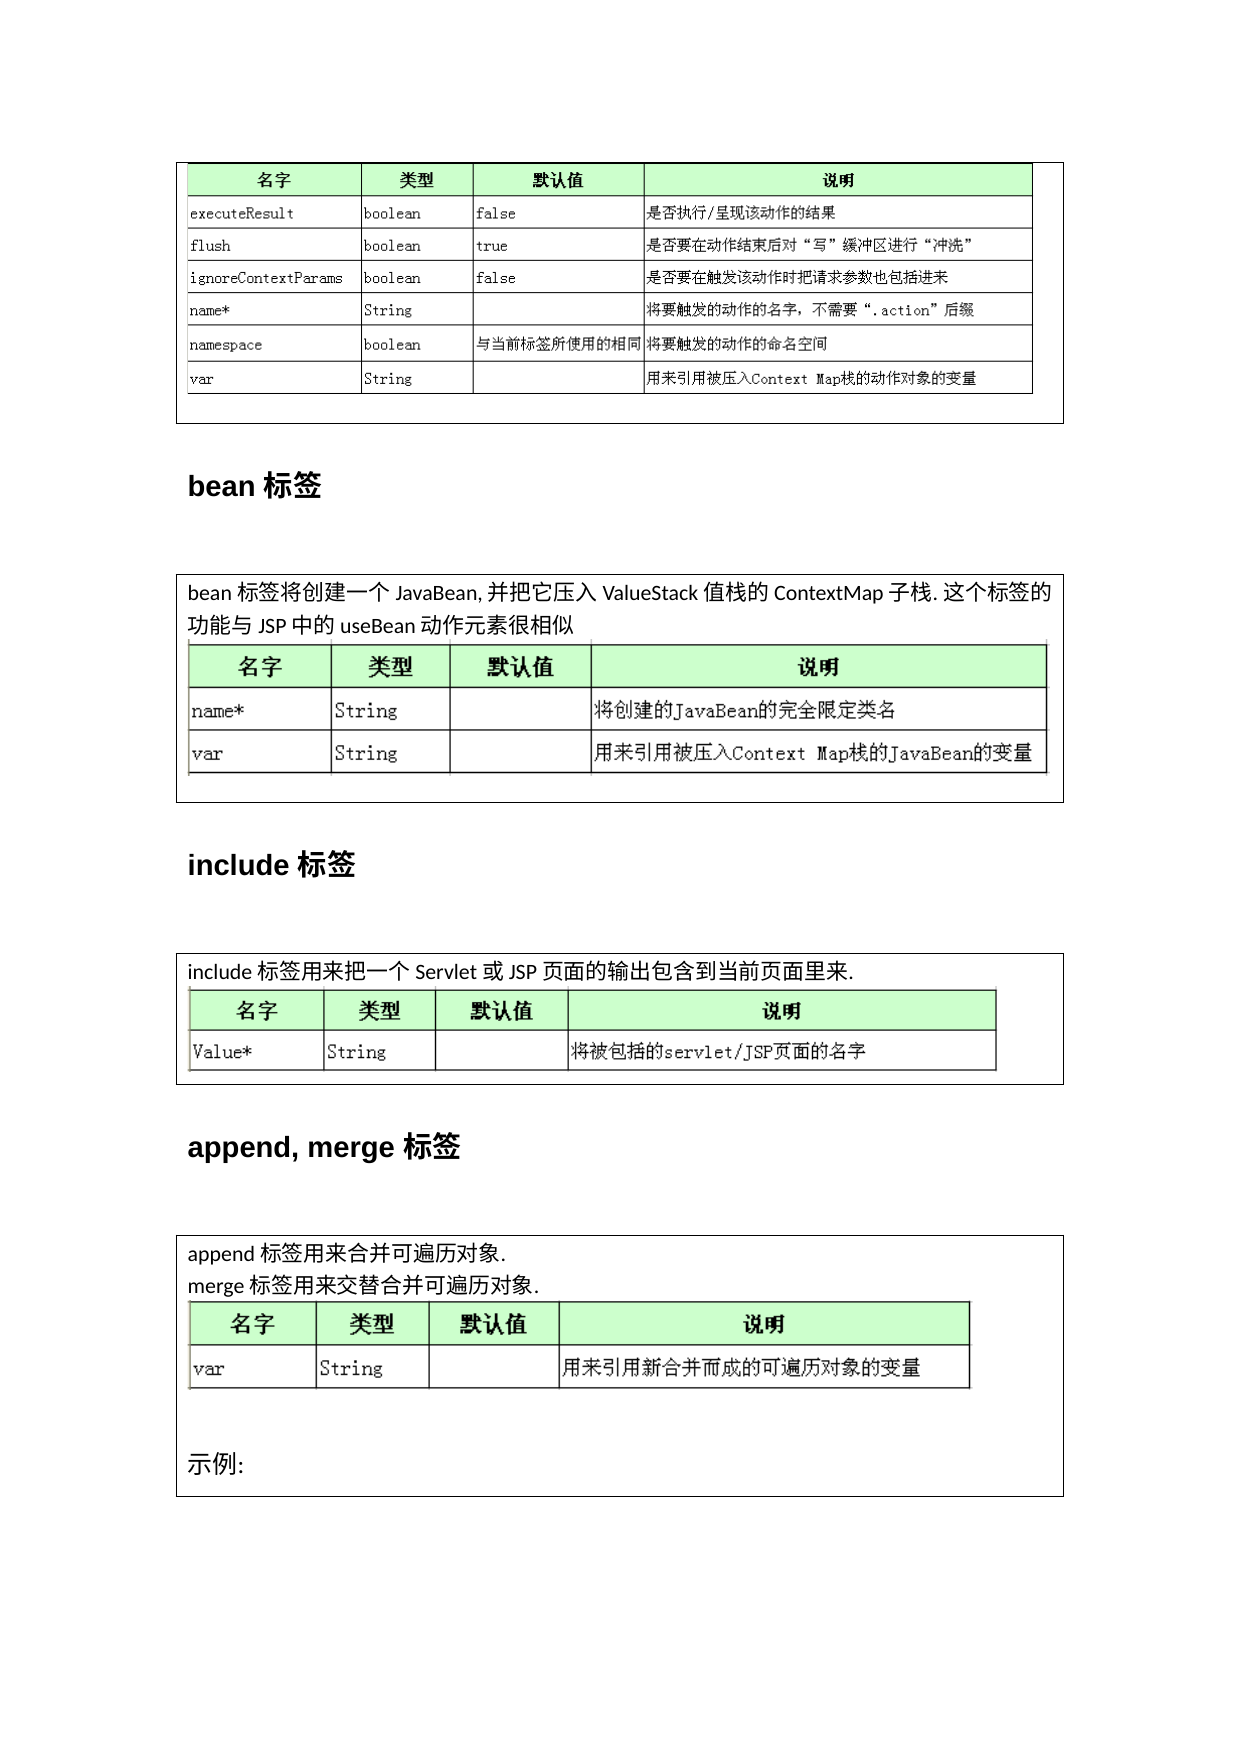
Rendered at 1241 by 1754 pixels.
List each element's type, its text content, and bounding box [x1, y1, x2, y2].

table_header include 标签用来把一个 Servlet 或 JSP 页面的输出包含到当前页面里来. [177, 954, 1063, 1084]
picture [187, 1300, 973, 1390]
subtitle bean 标签 [187, 451, 1053, 516]
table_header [177, 163, 1063, 423]
picture [187, 639, 1050, 776]
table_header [177, 1236, 1063, 1496]
subtitle append, merge 标签 [187, 1112, 1053, 1177]
picture [187, 986, 998, 1072]
subtitle include 标签 [187, 830, 1053, 895]
table_header bean 标签将创建一个 JavaBean, 并把它压入 ValueStack 值栈的 ContextMap 子栈. 这个标签的功能与 JSP 中的 useBean 动作元素很相似 [177, 575, 1063, 802]
picture [187, 163, 1034, 394]
